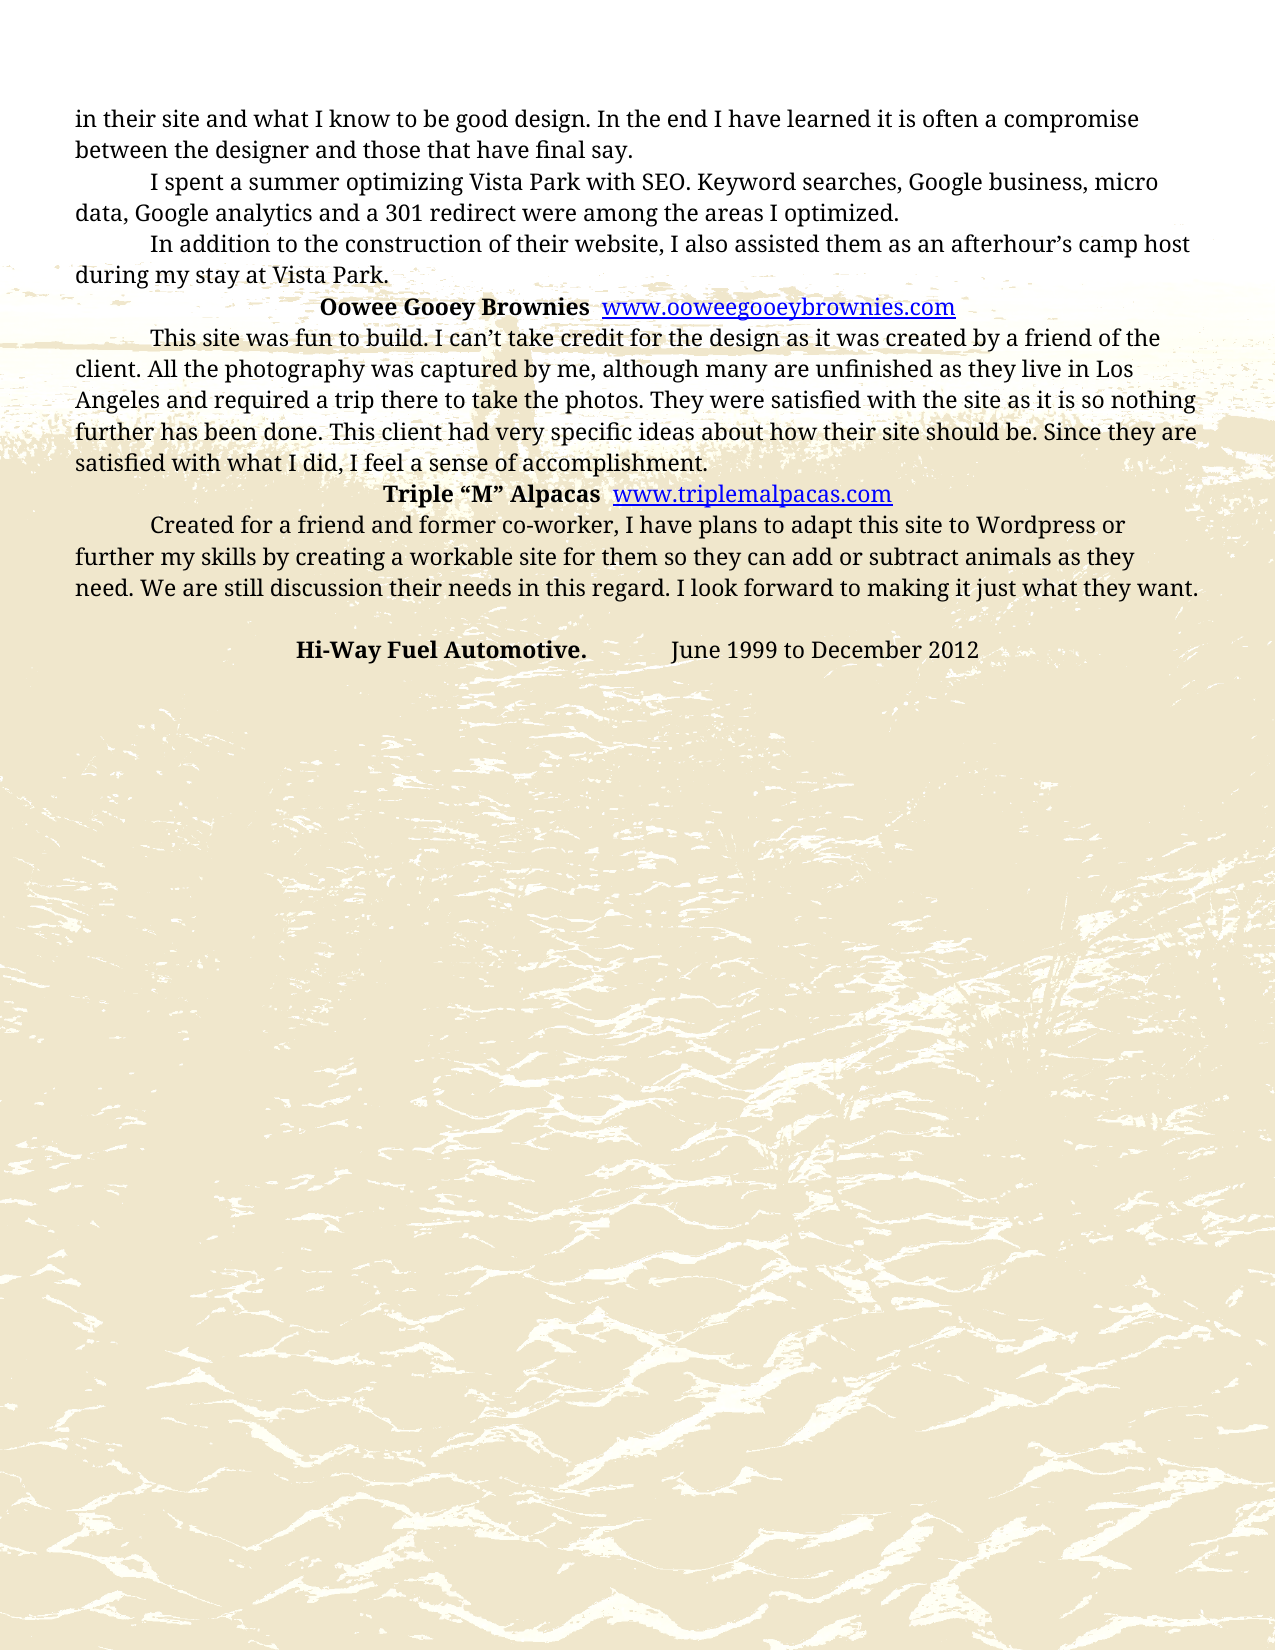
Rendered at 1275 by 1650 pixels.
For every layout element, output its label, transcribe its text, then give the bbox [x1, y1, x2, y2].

text Oowee Gooey Brownies www.ooweegooeybrownies.com [75, 291, 1200, 322]
text Hi-Way Fuel Automotive. June 1999 to December 2012 [75, 634, 1200, 666]
text Triple “M” Alpacas www.triplemalpacas.com [75, 478, 1200, 509]
text This site was fun to build. I can’t take credit for the design as it was created by a friend of the client. All the photography was captured by me, although many are unfinished as they live in Los Angeles and required a trip there to take the photos. They were satisfied with the site as it is so nothing further has been done. This client had very specific ideas about how their site should be. Since they are satisfied with what I did, I feel a sense of accomplishment. [75, 322, 1200, 478]
text In addition to the construction of their website, I also assisted them as an afterhour’s camp host during my stay at Vista Park. [75, 228, 1200, 291]
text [75, 103, 1200, 166]
text Created for a friend and former co-worker, I have plans to adapt this site to Wordpress or further my skills by creating a workable site for them so they can add or subtract animals as they need. We are still discussion their needs in this regard. I look forward to making it just what they want. [75, 509, 1200, 603]
text I spent a summer optimizing Vista Park with SEO. Keyword searches, Google business, micro data, Google analytics and a 301 redirect were among the areas I optimized. [75, 166, 1200, 228]
